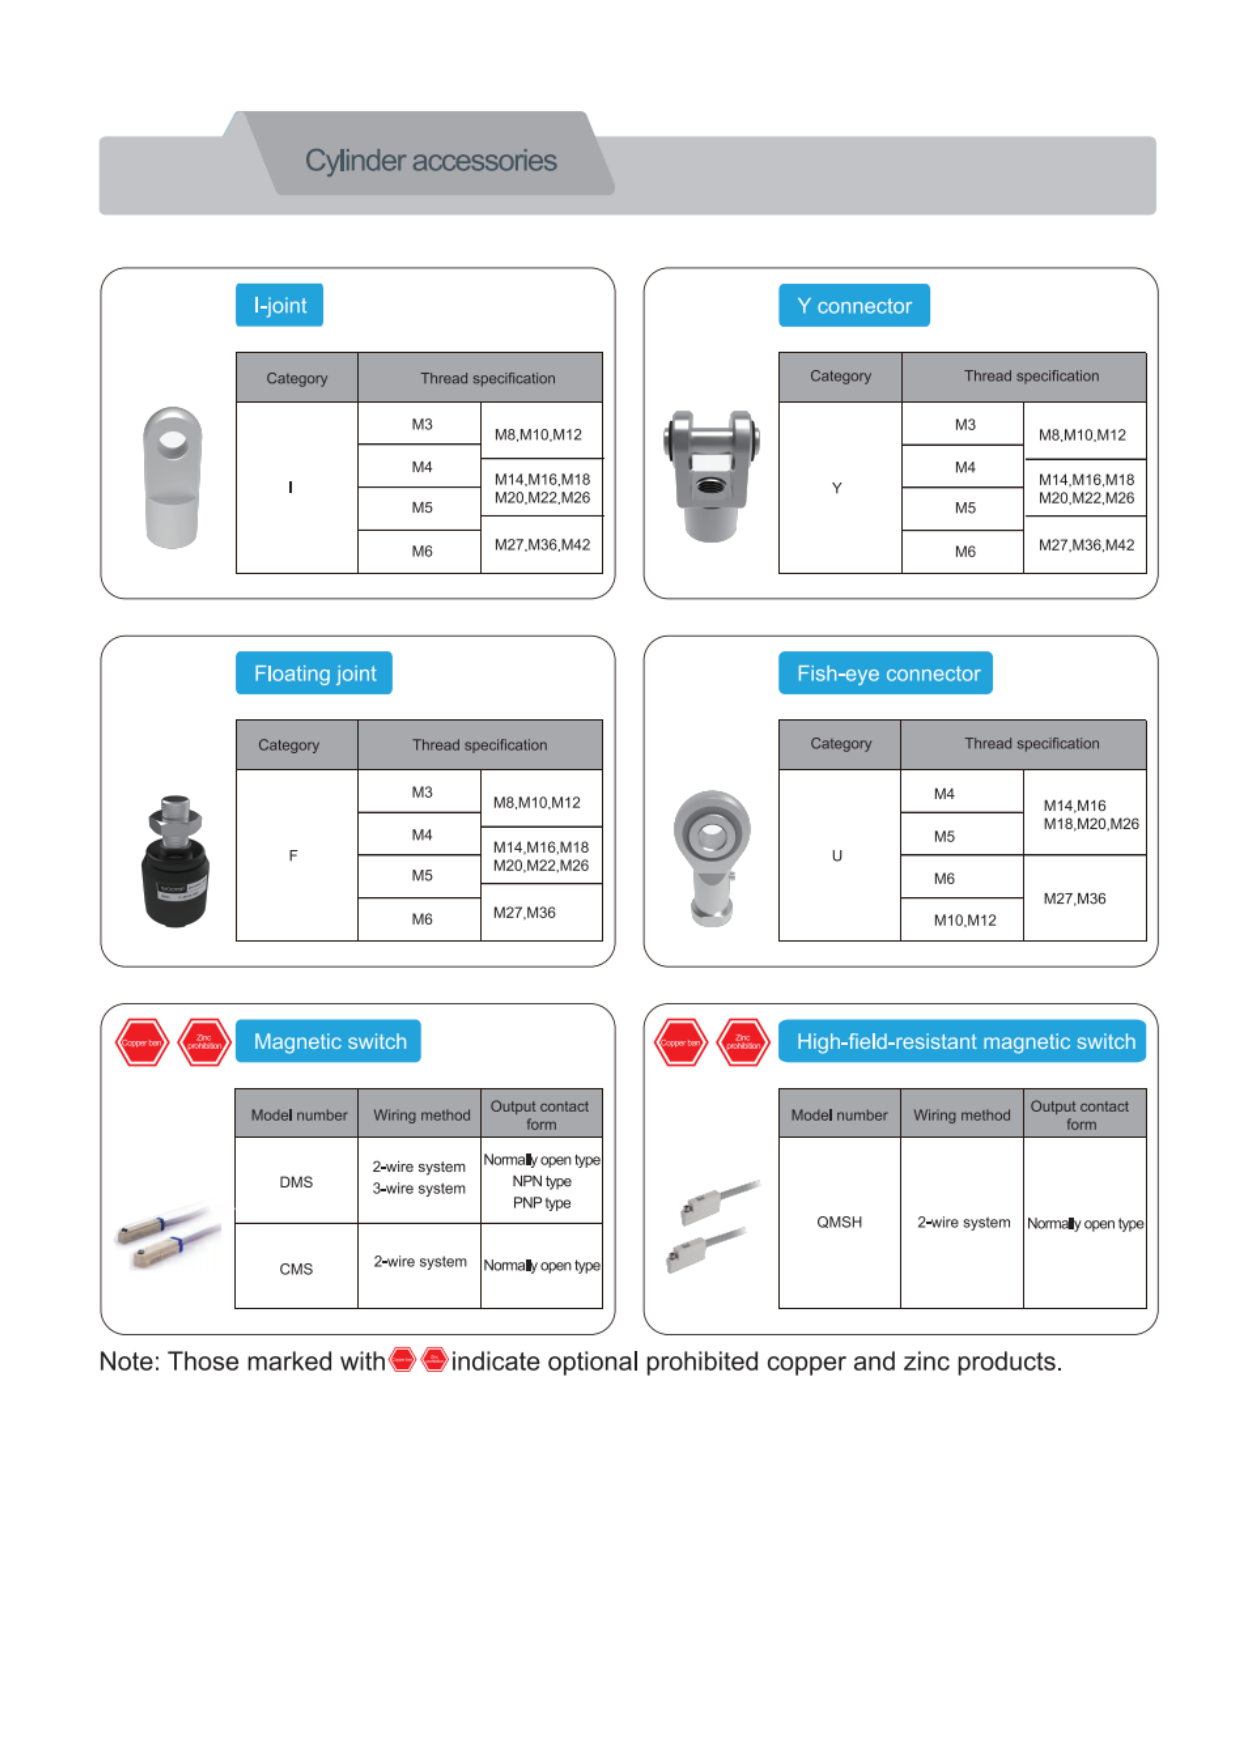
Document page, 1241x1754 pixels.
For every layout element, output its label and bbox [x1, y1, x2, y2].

picture [75, 89, 1184, 1444]
